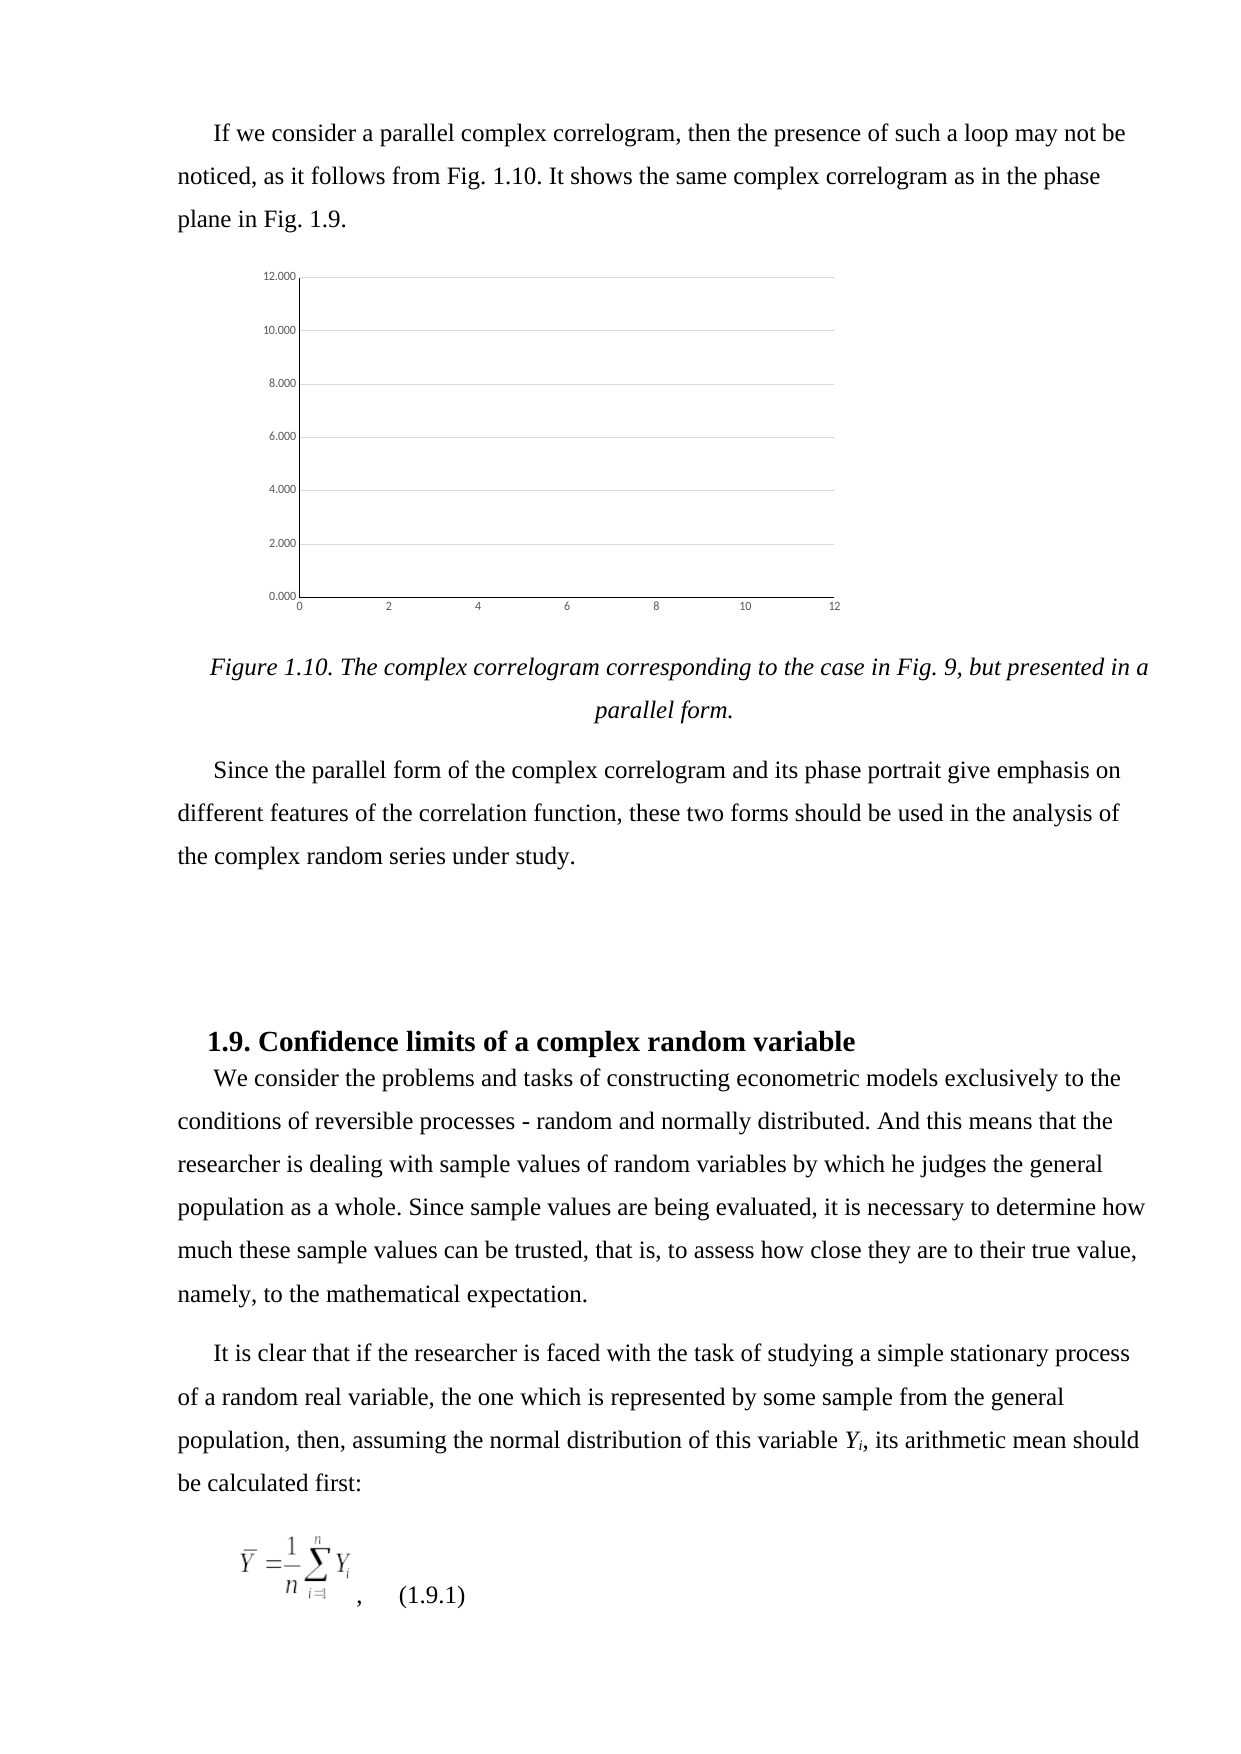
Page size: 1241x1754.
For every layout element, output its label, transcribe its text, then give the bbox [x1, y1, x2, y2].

text 1.9. Confidence limits of a complex random variable [177, 1024, 1152, 1058]
text , (1.9.1) [177, 1528, 1152, 1609]
text We consider the problems and tasks of constructing econometric models exclusively to the conditions of reversible processes - random and normally distributed. And this means that the researcher is dealing with sample values of random variables by which he judges the general population as a whole. Since sample values are being evaluated, it is necessary to determine how much these sample values can be trusted, that is, to assess how close they are to their true value, namely, to the mathematical expectation. [177, 1063, 1152, 1307]
text Figure 1.10. The complex correlogram corresponding to the case in Fig. 9, but presented in a parallel form. [177, 652, 1152, 724]
text It is clear that if the researcher is faced with the task of studying a simple stationary process of a random real variable, the one which is represented by some sample from the general population, then, assuming the normal distribution of this variable Yi, its arithmetic mean should be calculated first: [177, 1338, 1152, 1497]
text If we consider a parallel complex correlogram, then the presence of such a loop may not be noticed, as it follows from Fig. 1.10. It shows the same complex correlogram as in the phase plane in Fig. 1.9. [177, 118, 1152, 233]
text Since the parallel form of the complex correlogram and its phase portrait give emphasis on different features of the correlation function, these two forms should be used in the analysis of the complex random series under study. [177, 755, 1152, 870]
